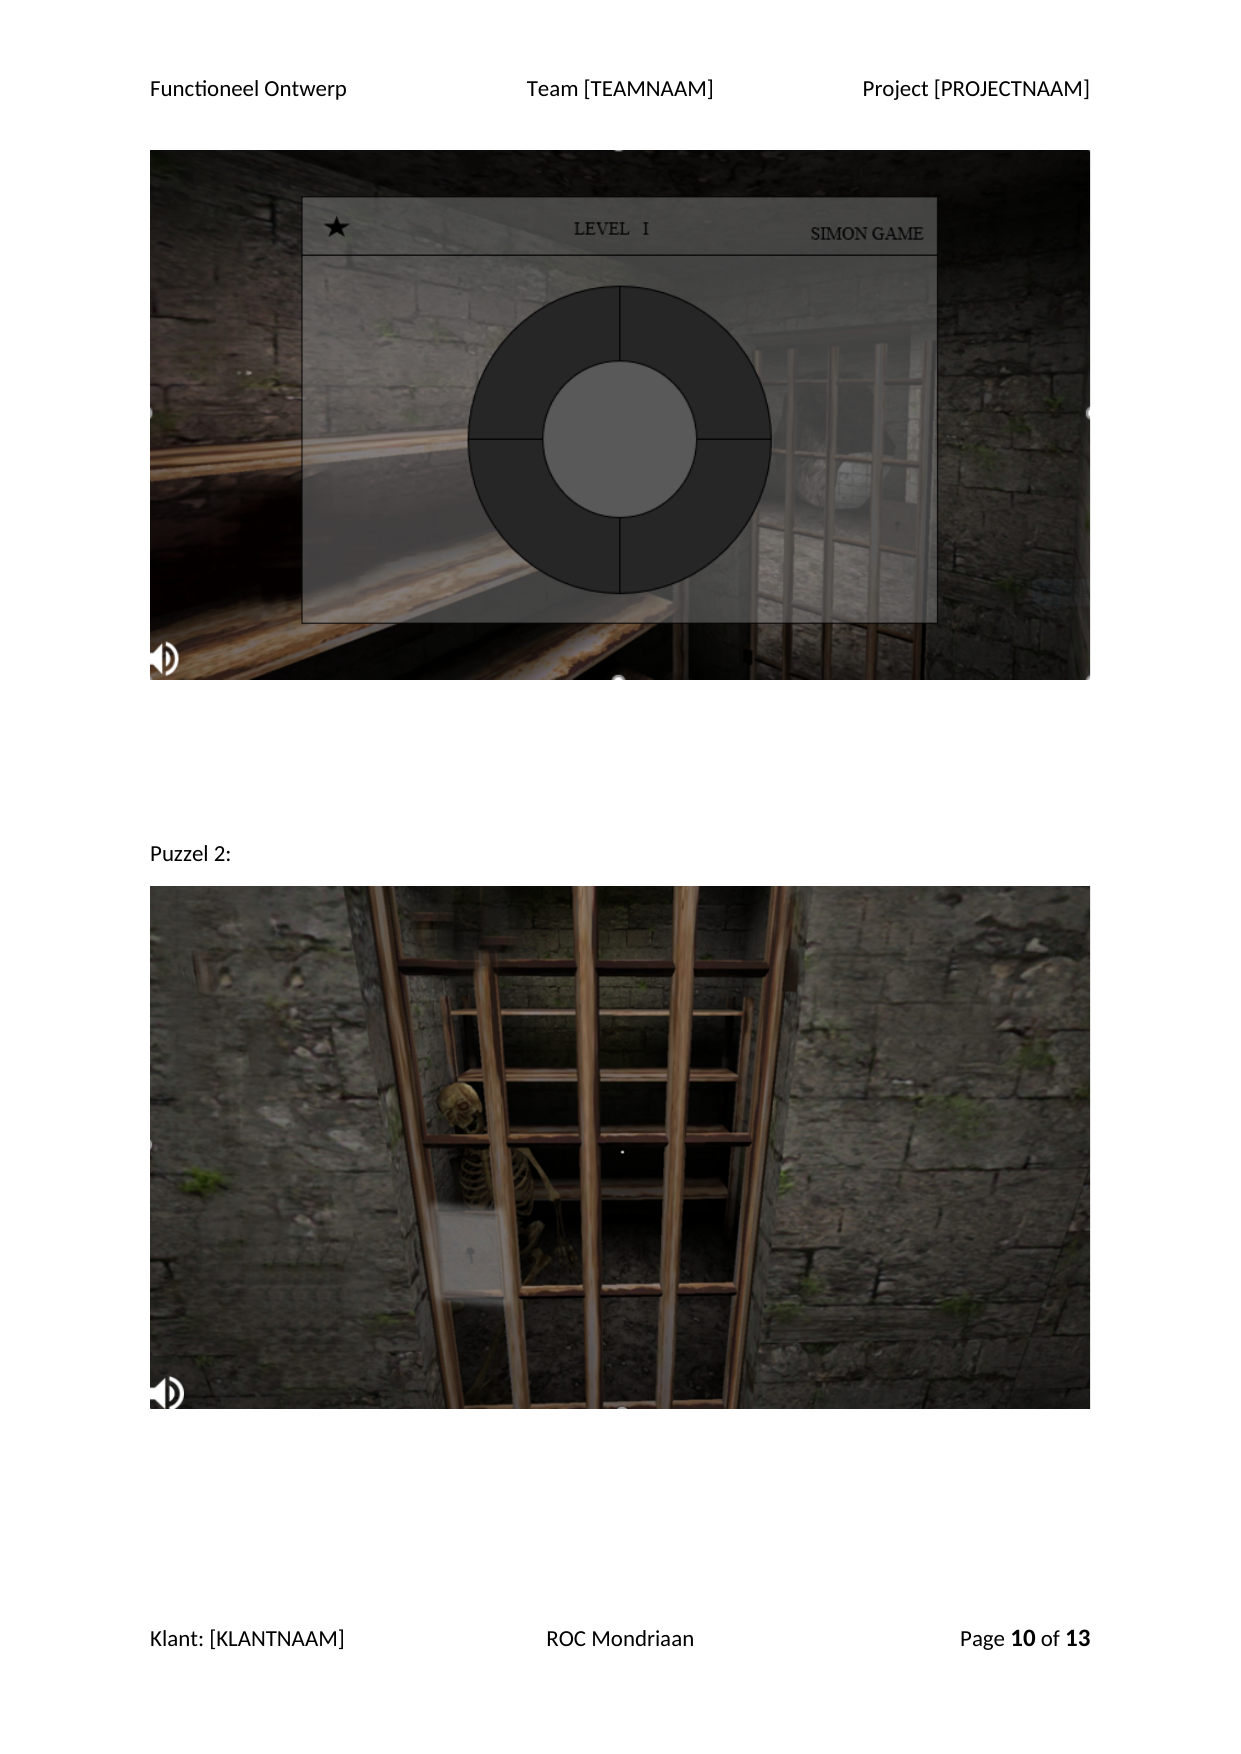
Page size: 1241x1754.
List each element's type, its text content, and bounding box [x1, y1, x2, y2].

picture [150, 886, 1091, 1409]
picture [150, 150, 1091, 680]
text Puzzel 2: [150, 839, 1090, 867]
